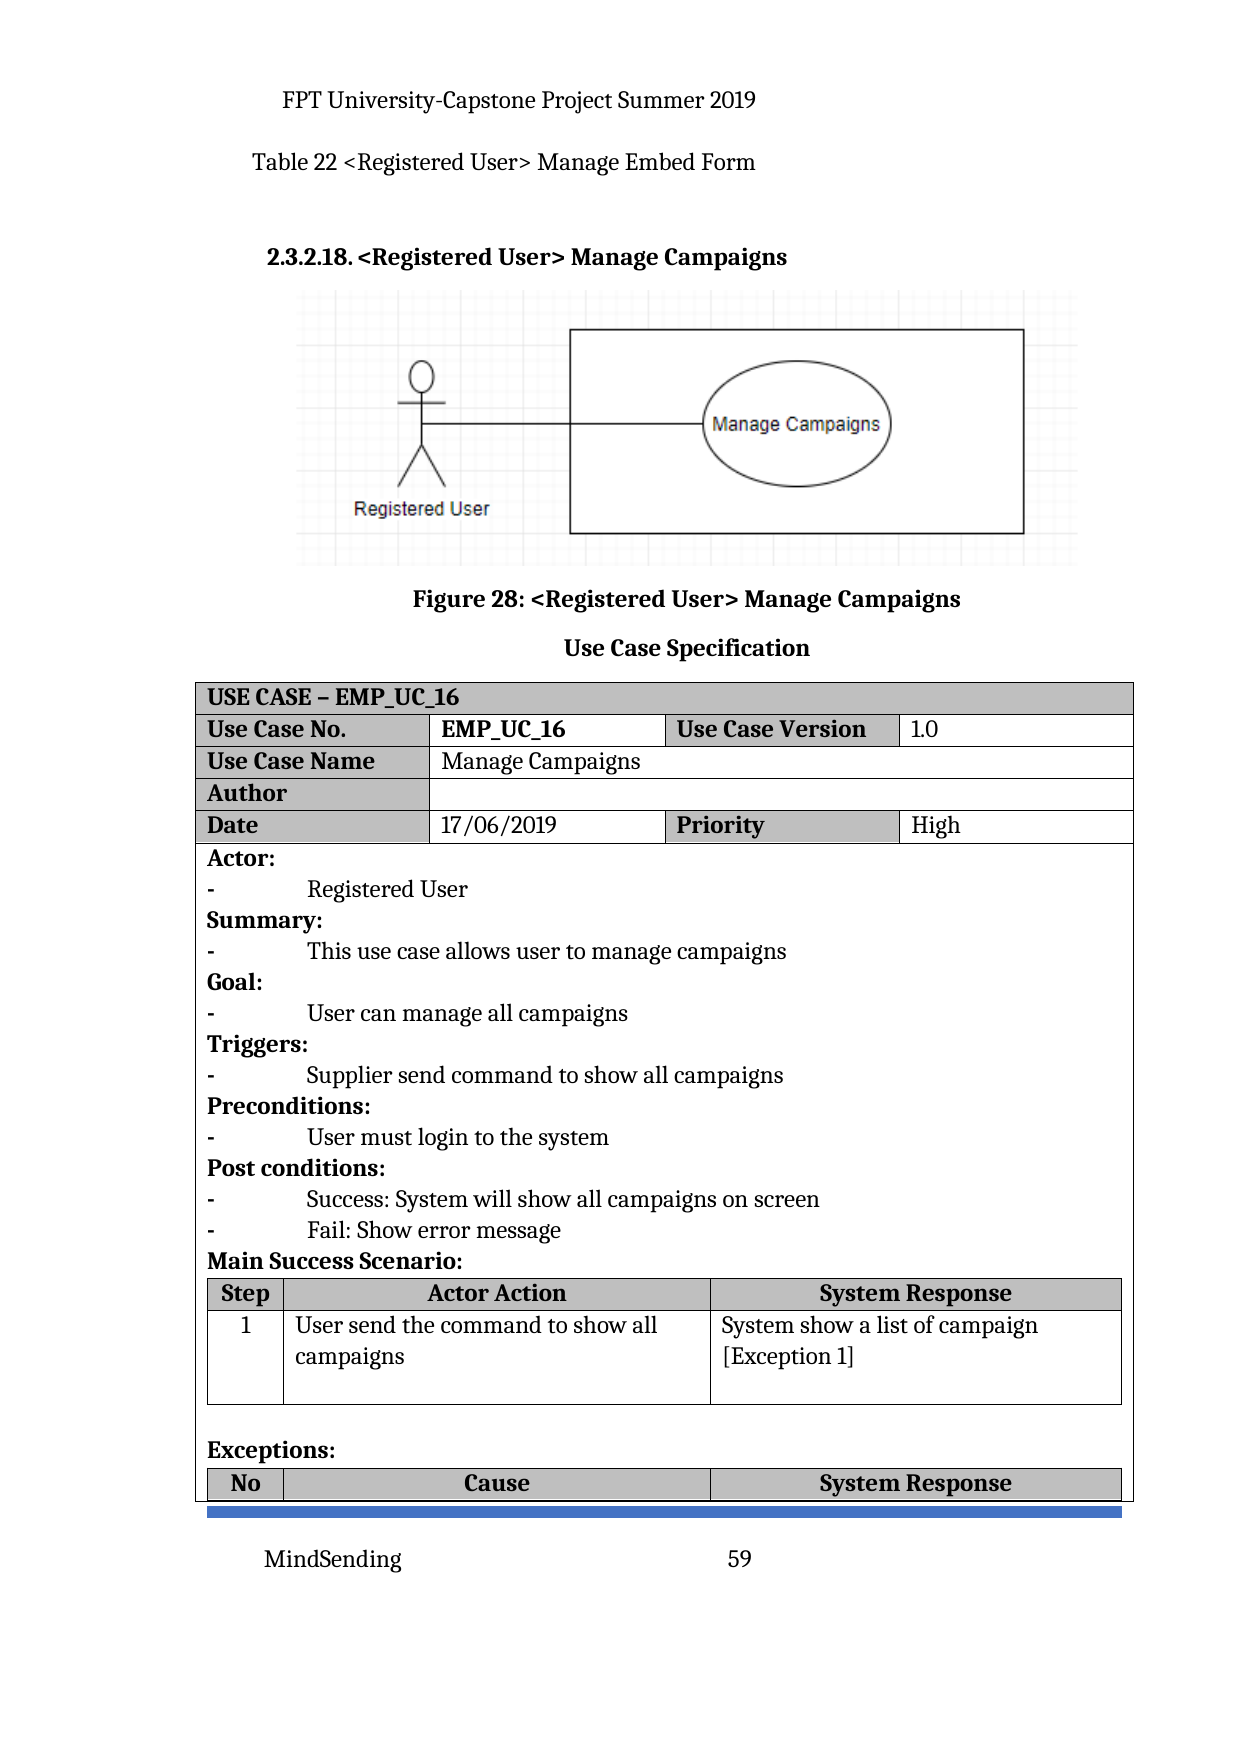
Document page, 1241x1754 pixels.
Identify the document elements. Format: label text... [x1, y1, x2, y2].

picture [296, 290, 1078, 566]
table_cell Author [196, 779, 429, 810]
table_cell Use Case Name [196, 747, 429, 778]
table_cell Use Case No. [196, 715, 429, 746]
text Figure 28: <Registered User> Manage Campaigns [252, 585, 1122, 613]
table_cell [196, 844, 1133, 1501]
table_cell Manage Campaigns [430, 747, 1133, 778]
text Use Case Specification [252, 634, 1122, 663]
table_cell Use Case Version [666, 715, 899, 746]
table_cell 1.0 [900, 715, 1133, 746]
table_cell Date [196, 811, 429, 842]
table_cell EMP_UC_16 [430, 715, 665, 746]
table_header USE CASE – EMP_UC_16 [196, 683, 1133, 714]
table_cell Priority [666, 811, 899, 842]
subtitle <Registered User> Manage Campaigns [207, 243, 1122, 272]
table_cell 17/06/2019 [430, 811, 665, 842]
table_cell [430, 779, 1133, 810]
table_cell High [900, 811, 1133, 842]
